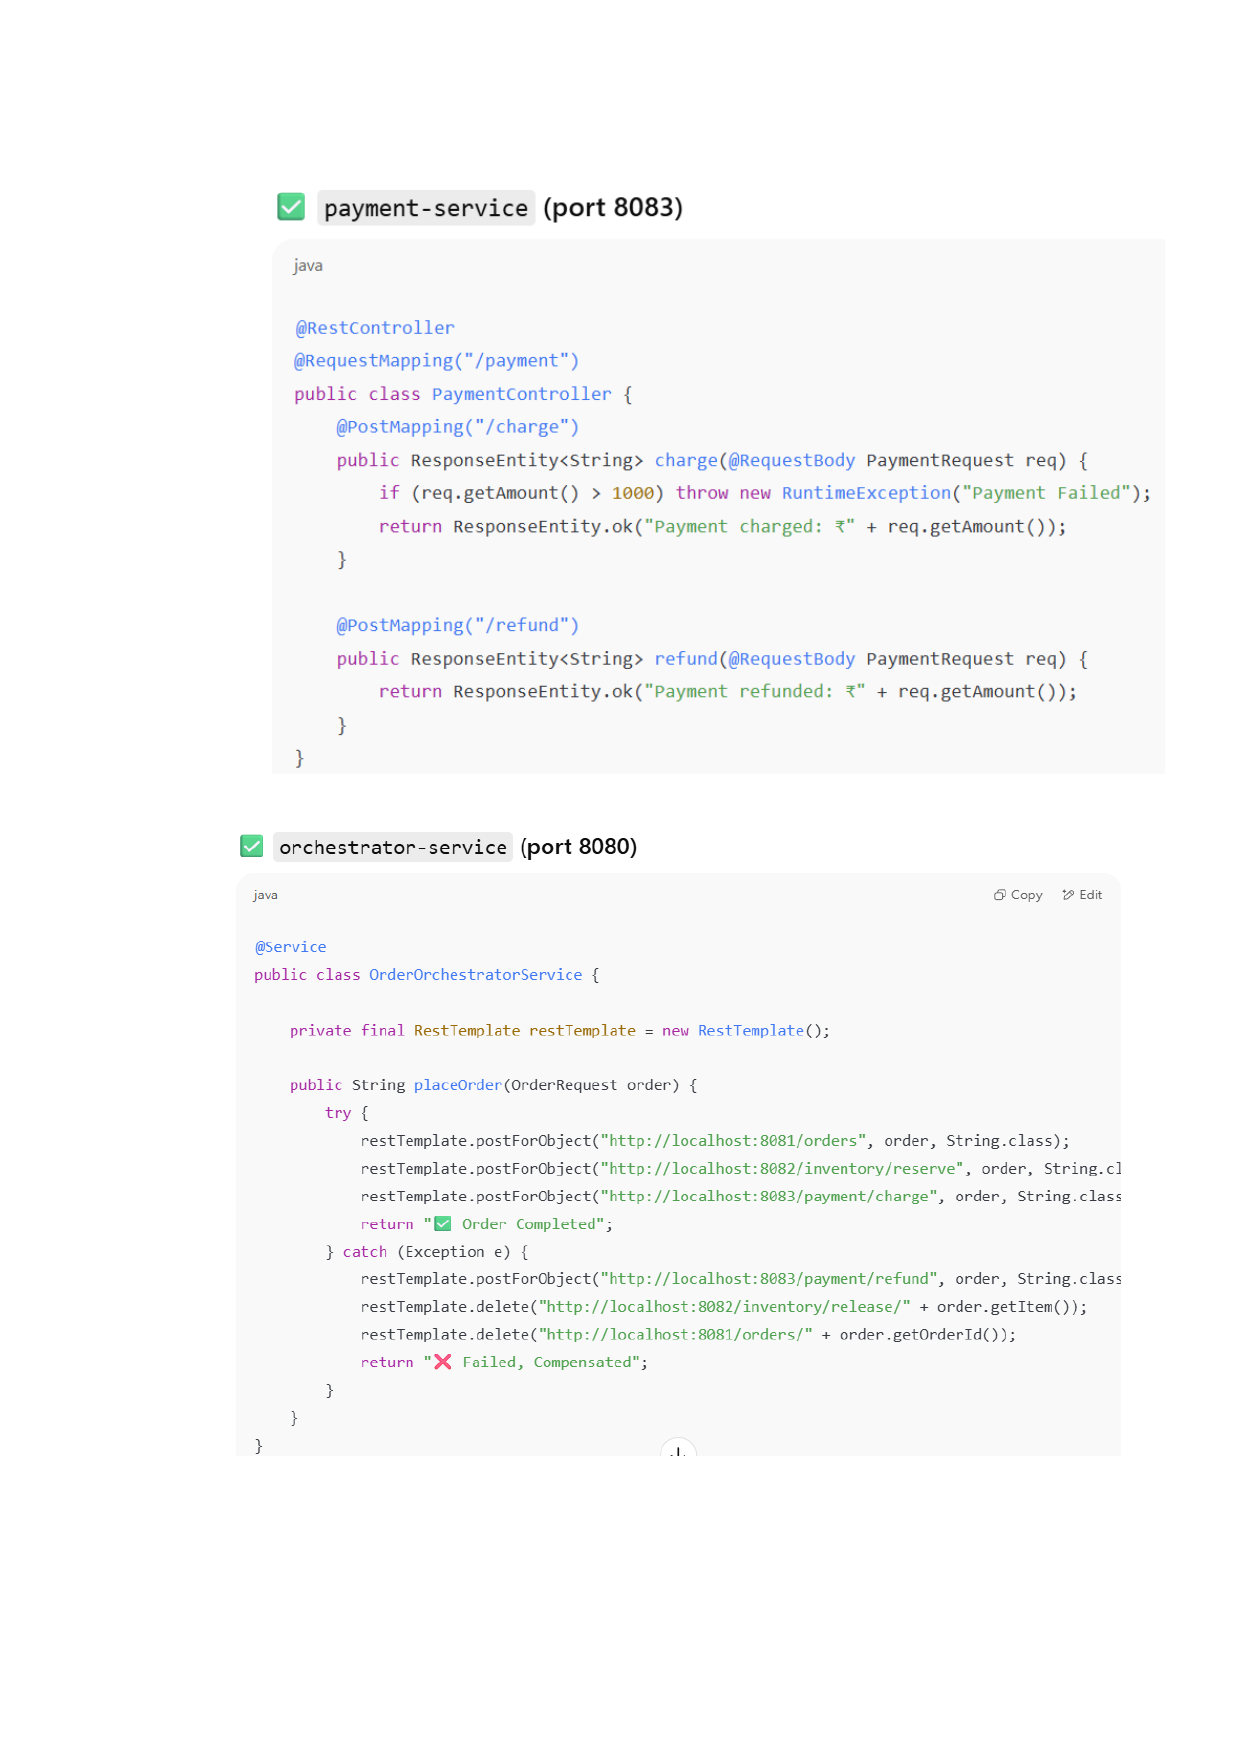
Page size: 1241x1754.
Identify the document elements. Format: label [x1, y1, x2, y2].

picture [225, 802, 1166, 1456]
picture [225, 150, 1166, 774]
